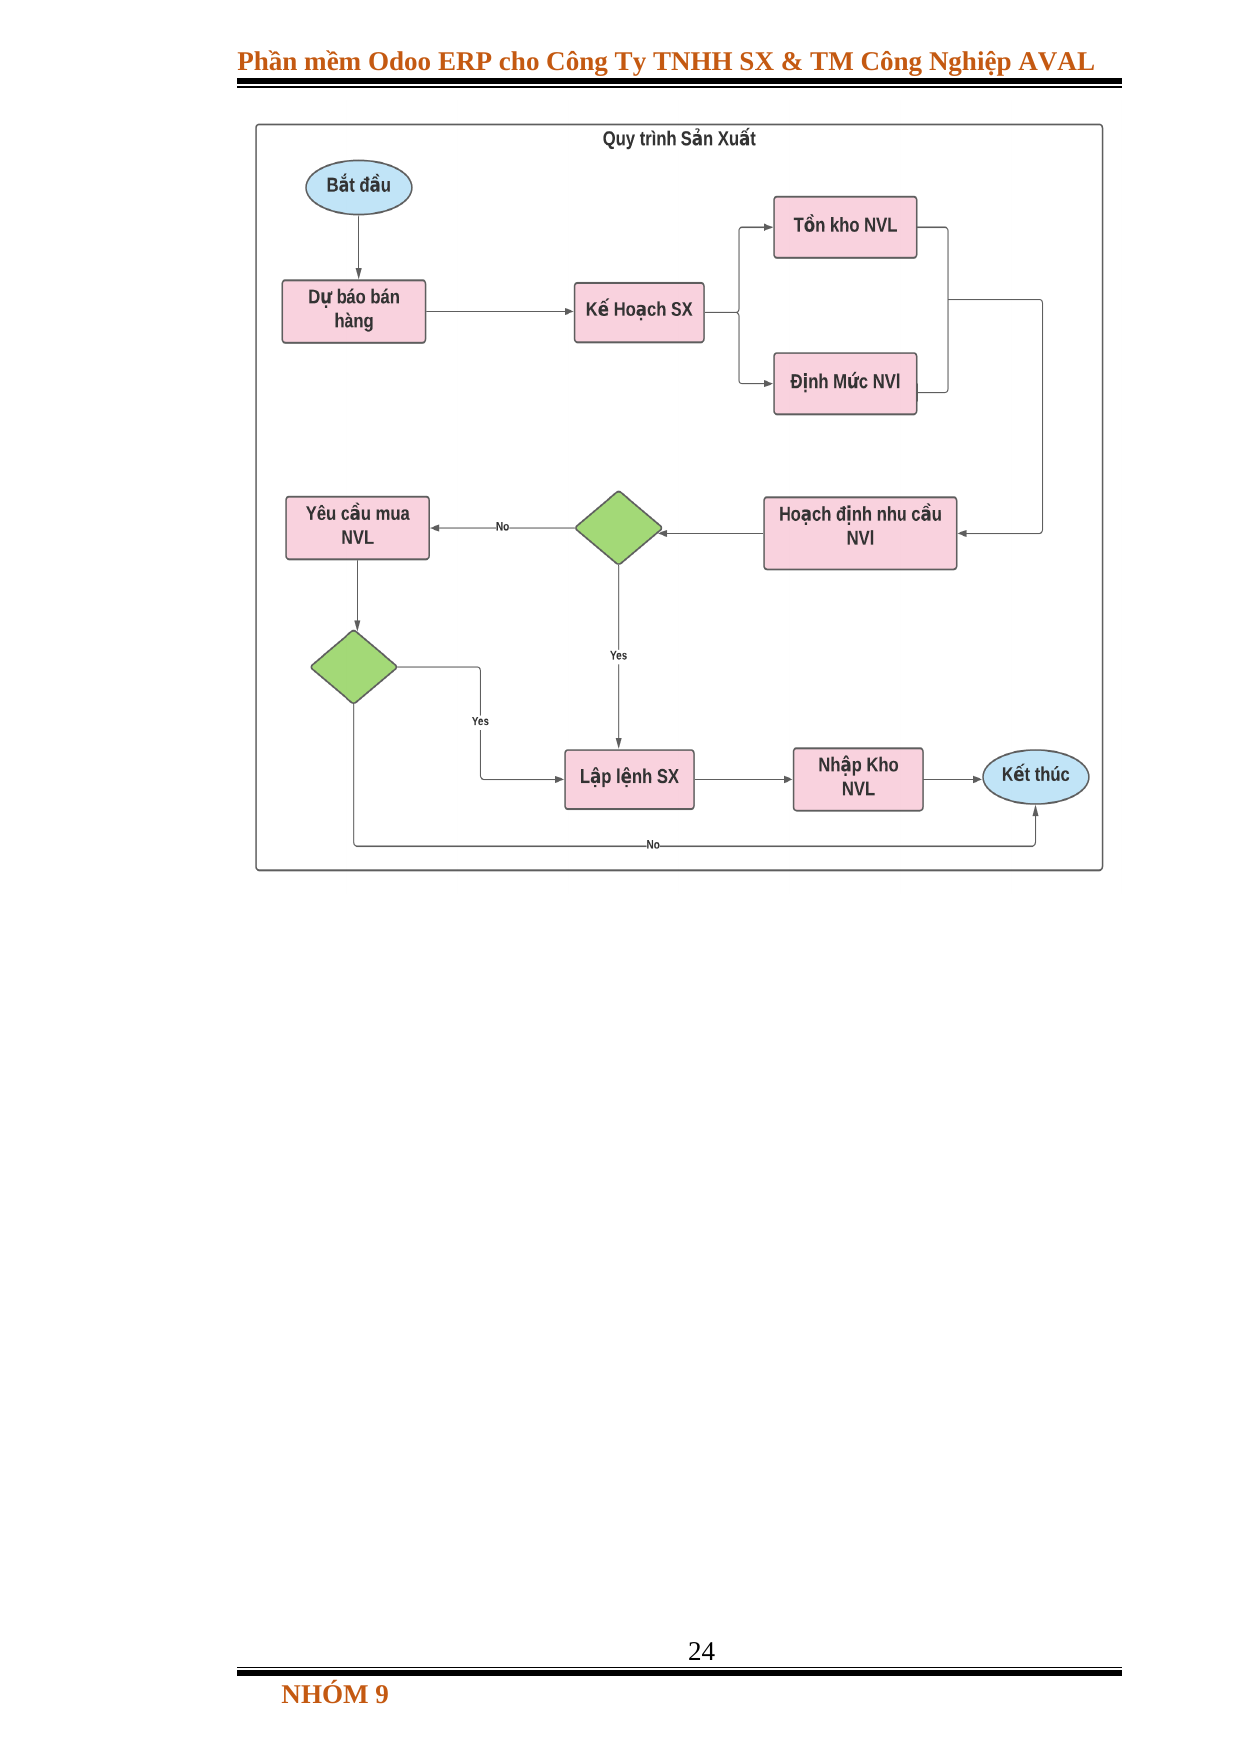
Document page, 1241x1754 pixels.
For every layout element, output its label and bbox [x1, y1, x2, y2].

picture [237, 100, 1122, 894]
